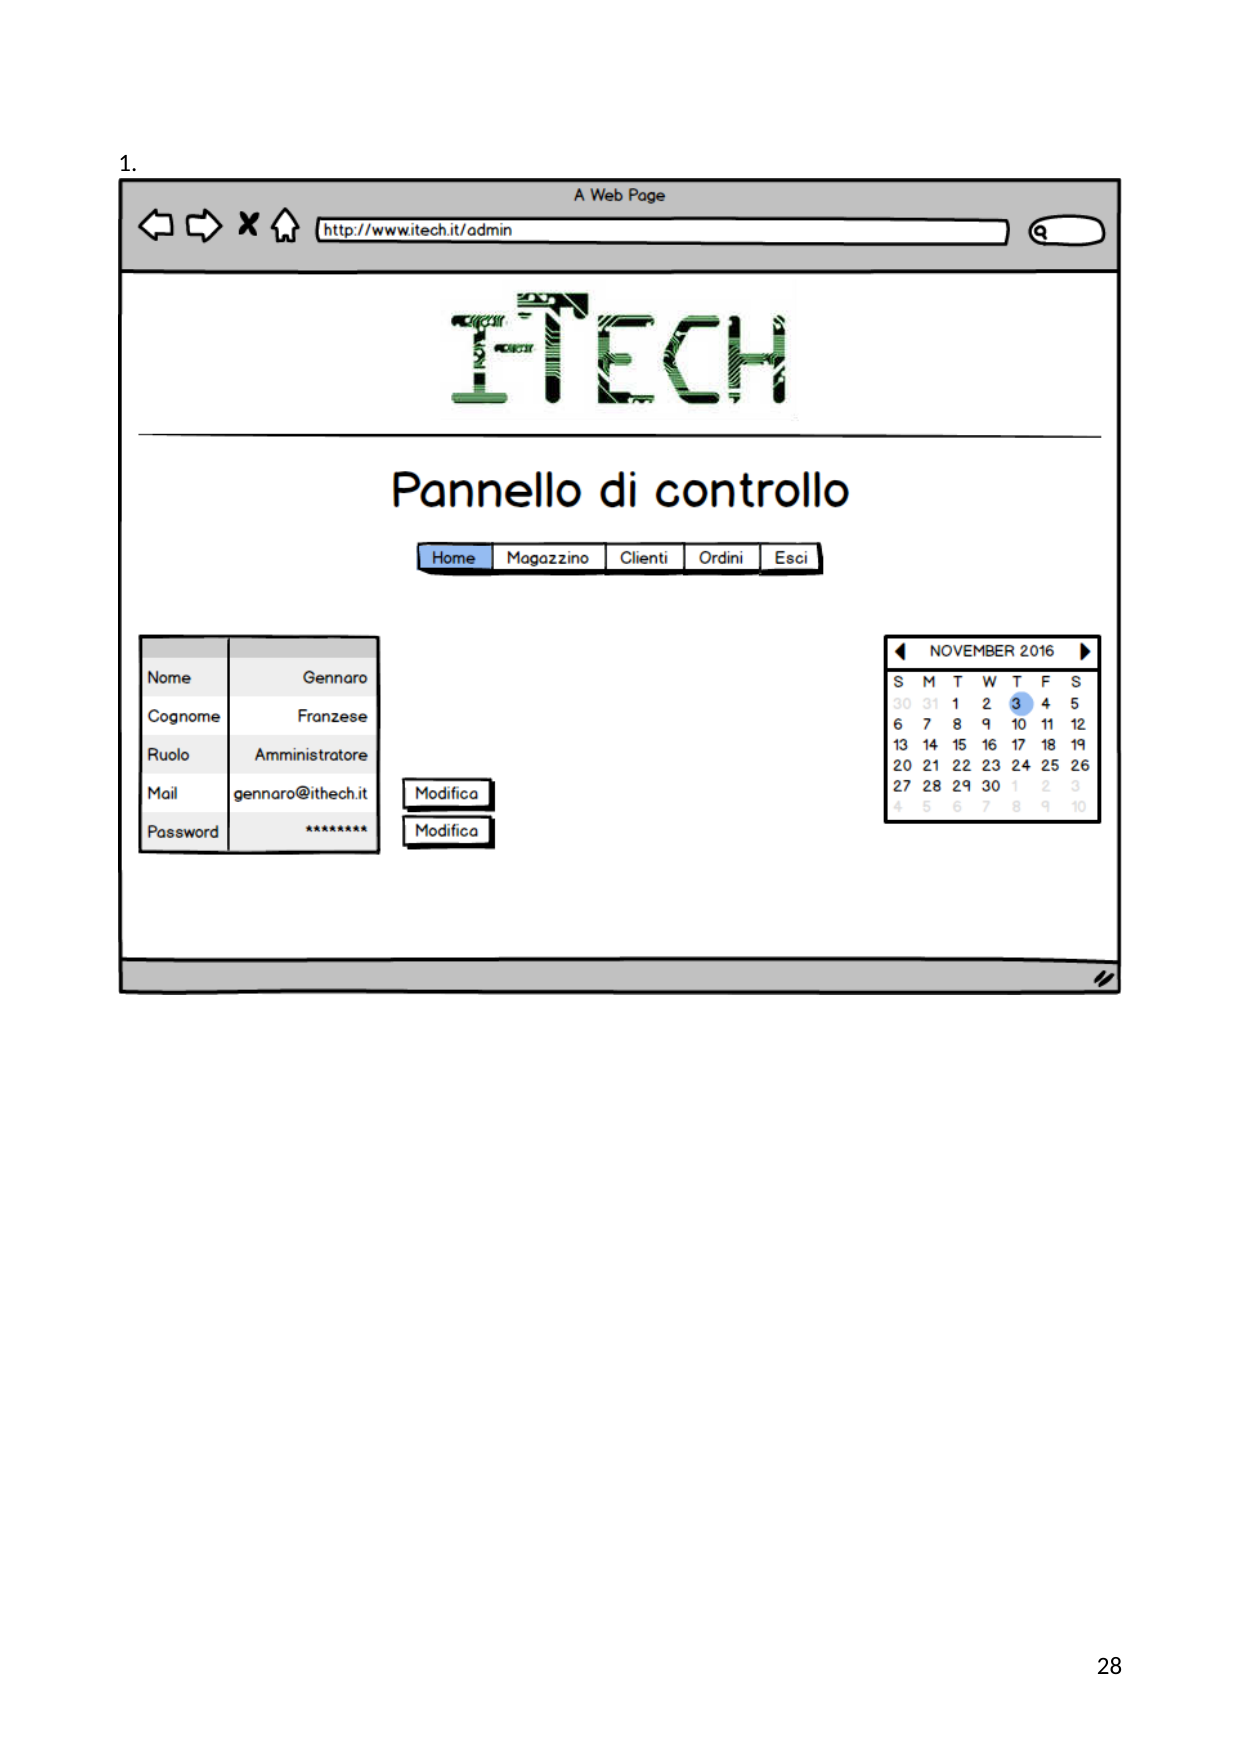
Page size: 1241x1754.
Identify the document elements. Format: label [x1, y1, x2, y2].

picture [118, 178, 1122, 995]
